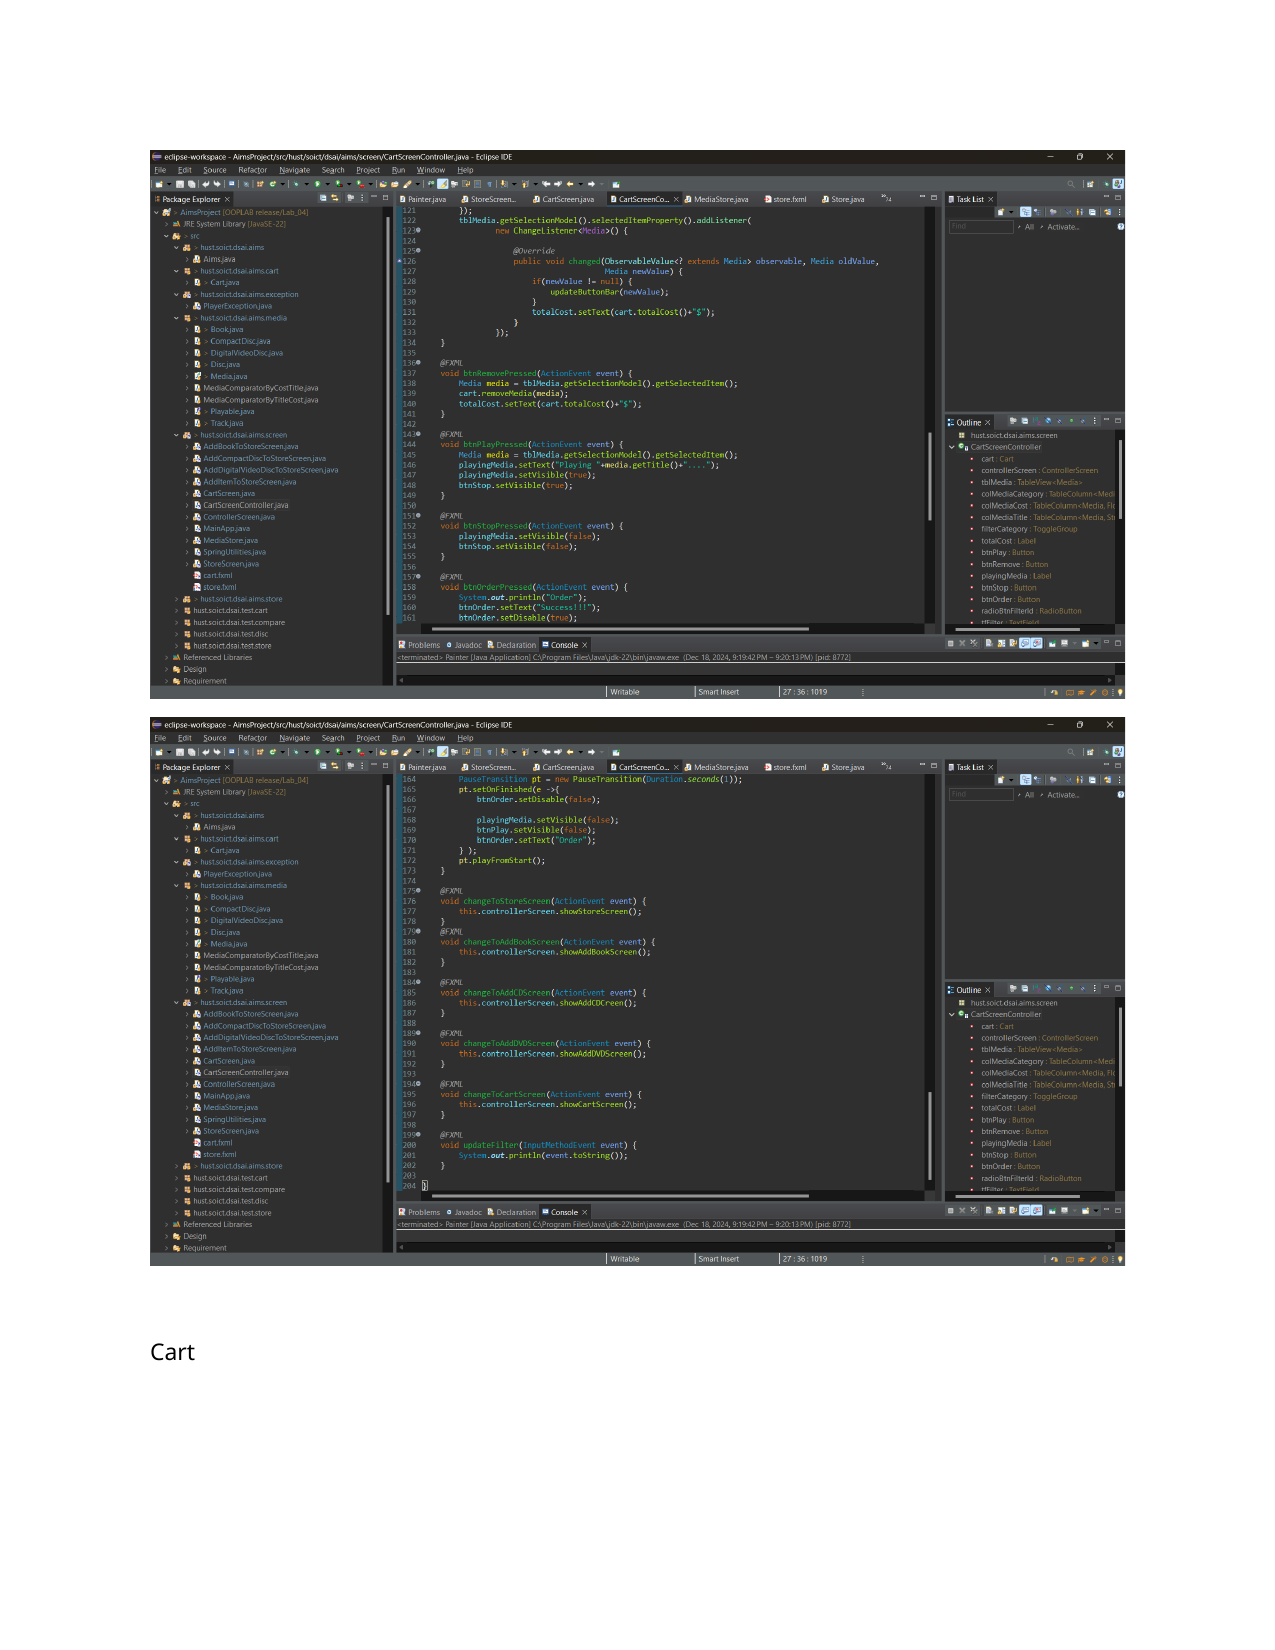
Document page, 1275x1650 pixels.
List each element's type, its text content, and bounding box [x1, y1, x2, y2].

text Cart [150, 1336, 1125, 1367]
picture [150, 150, 1125, 699]
picture [150, 717, 1125, 1266]
